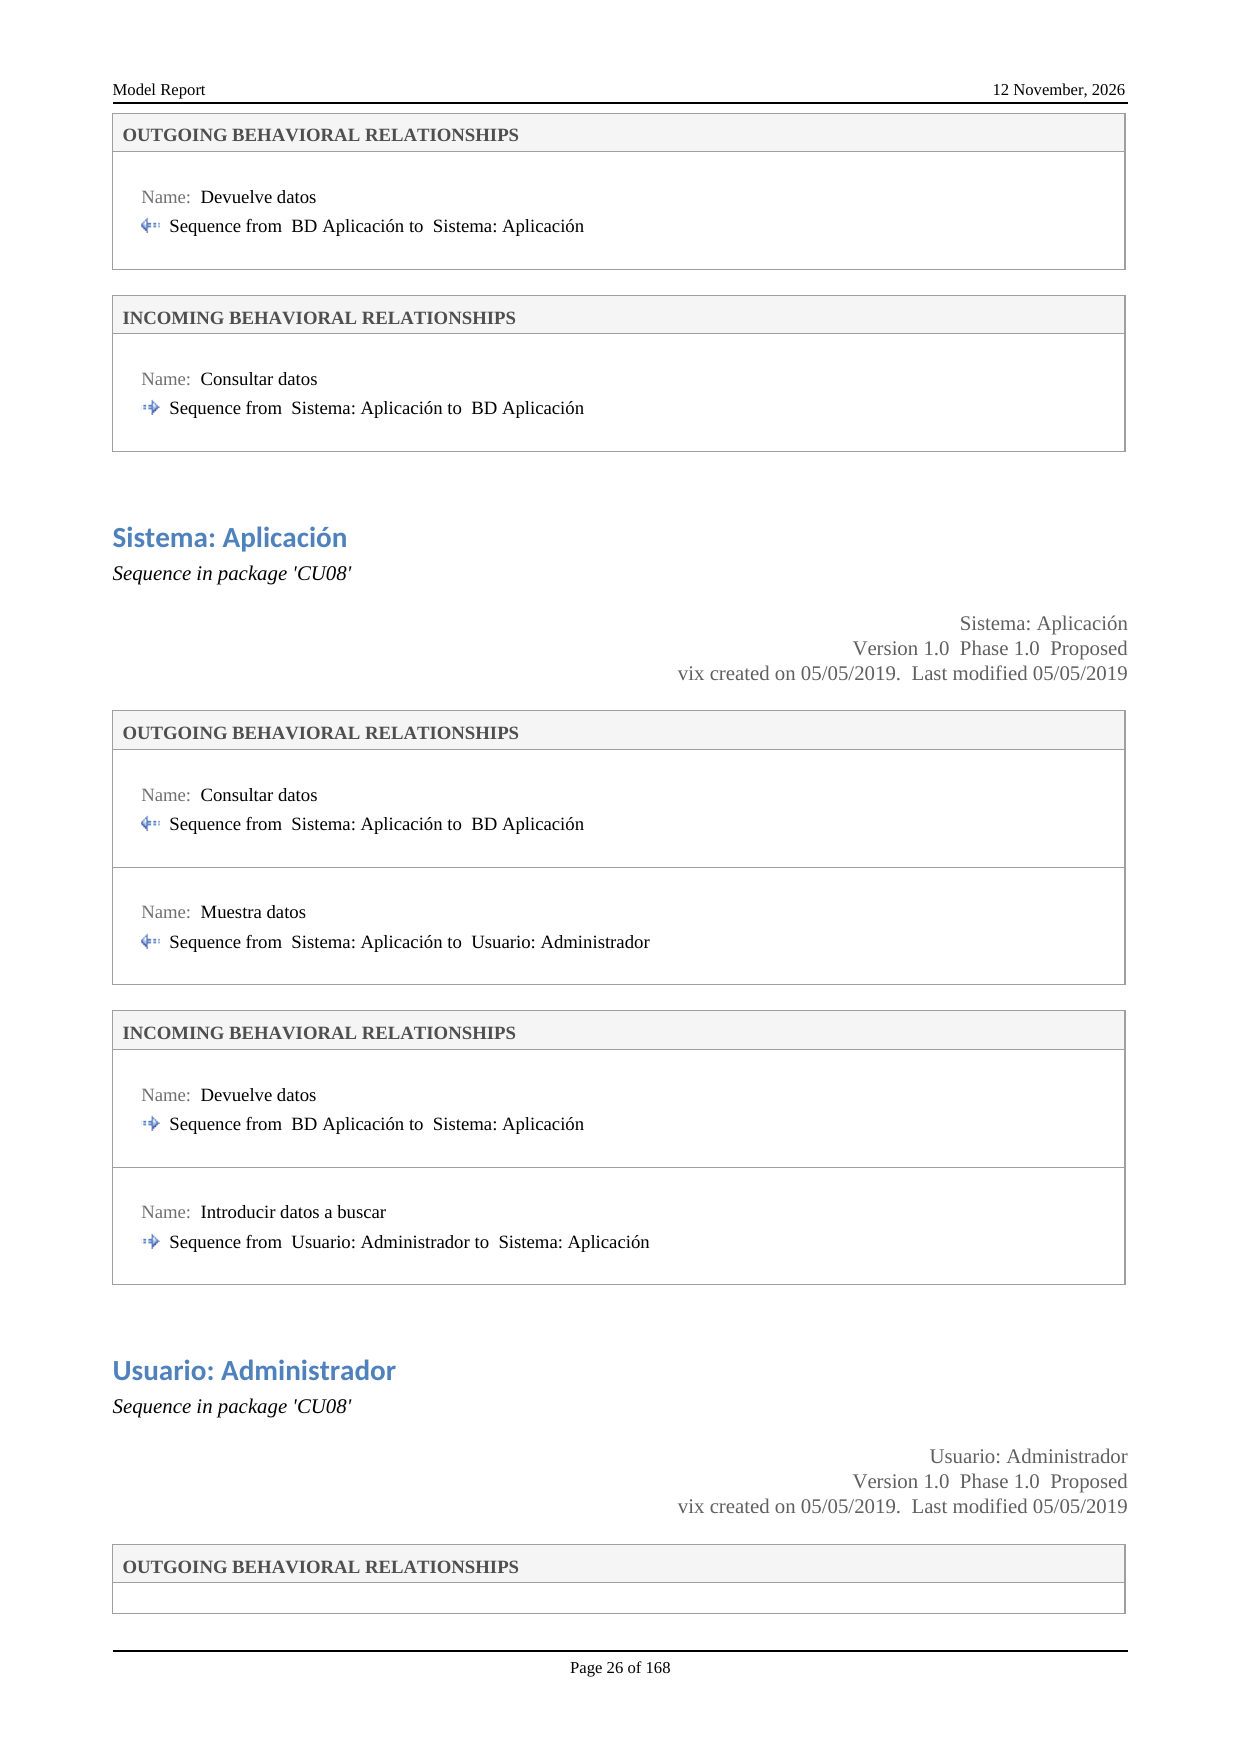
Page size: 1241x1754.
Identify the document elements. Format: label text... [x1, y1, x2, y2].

text Version 1.0 Phase 1.0 Proposed [112, 1469, 1128, 1494]
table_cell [113, 1583, 1124, 1612]
picture [141, 1229, 160, 1249]
table_header Name: Introducir datos a buscar Sequence from Usuario: Administrador to Sistema: Aplicación [113, 1168, 1124, 1284]
text Version 1.0 Phase 1.0 Proposed [112, 635, 1128, 660]
picture [141, 929, 160, 949]
table_header OUTGOING BEHAVIORAL RELATIONSHIPS [113, 1545, 1124, 1582]
picture [141, 396, 160, 415]
table_header OUTGOING BEHAVIORAL RELATIONSHIPS [113, 114, 1124, 151]
subtitle Usuario: Administrador [112, 1360, 1128, 1385]
picture [141, 213, 160, 233]
table_cell Name: Devuelve datos Sequence from BD Aplicación to Sistema: Aplicación [113, 152, 1124, 269]
table_cell Name: Devuelve datos Sequence from BD Aplicación to Sistema: Aplicación [113, 1050, 1124, 1167]
text Sistema: Aplicación [112, 610, 1128, 635]
picture [141, 1111, 160, 1131]
text Sequence in package 'CU08' [112, 1394, 1128, 1419]
subtitle Sistema: Aplicación [112, 527, 1128, 552]
table_cell Name: Consultar datos Sequence from Sistema: Aplicación to BD Aplicación [113, 750, 1124, 867]
table_header OUTGOING BEHAVIORAL RELATIONSHIPS [113, 711, 1124, 749]
table_header Name: Muestra datos Sequence from Sistema: Aplicación to Usuario: Administrador [113, 868, 1124, 984]
text Sequence in package 'CU08' [112, 560, 1128, 585]
text vix created on 05/05/2019. Last modified 05/05/2019 [112, 1494, 1128, 1519]
picture [141, 811, 160, 831]
table_header INCOMING BEHAVIORAL RELATIONSHIPS [113, 1011, 1124, 1049]
text vix created on 05/05/2019. Last modified 05/05/2019 [112, 660, 1128, 685]
table_header INCOMING BEHAVIORAL RELATIONSHIPS [113, 296, 1124, 333]
table_cell Name: Consultar datos Sequence from Sistema: Aplicación to BD Aplicación [113, 334, 1124, 451]
text Usuario: Administrador [112, 1444, 1128, 1469]
